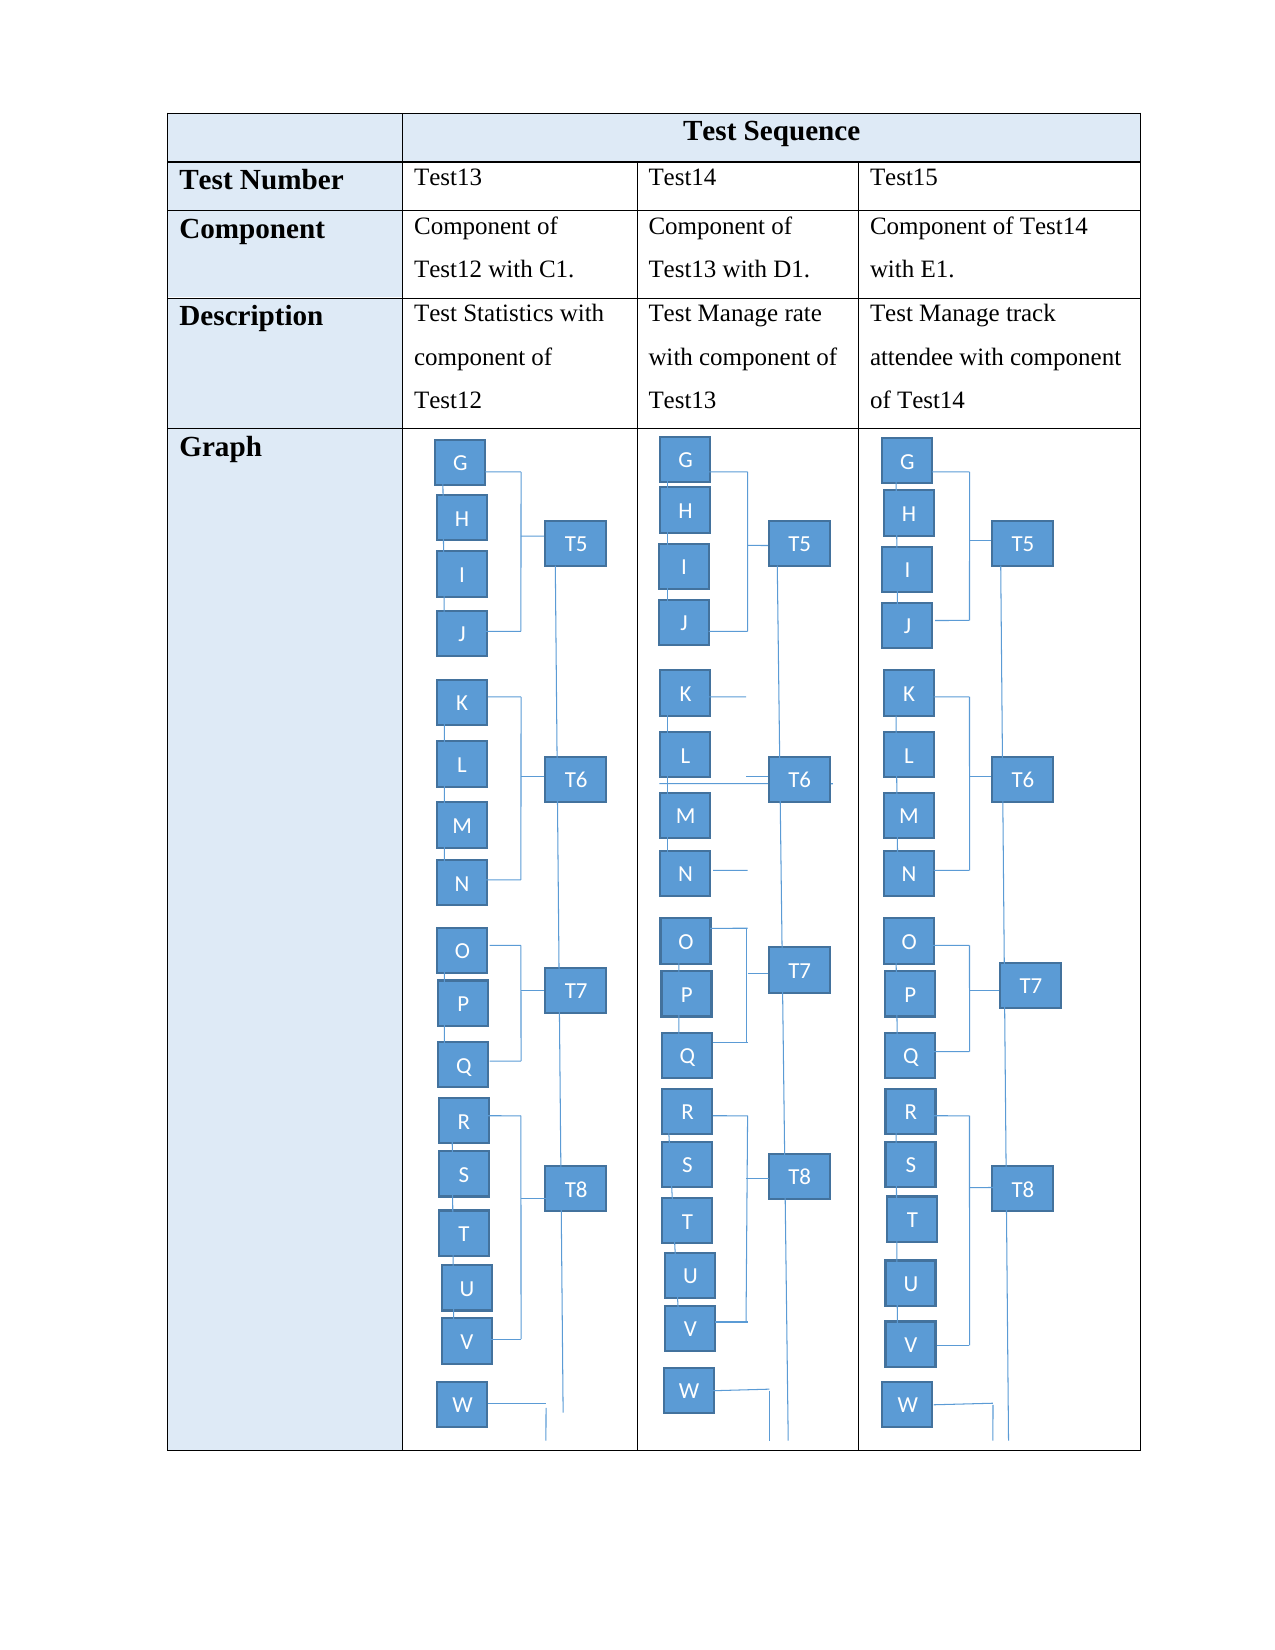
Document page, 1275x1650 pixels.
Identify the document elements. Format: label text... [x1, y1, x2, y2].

table_header [168, 114, 402, 161]
table_cell Test Manage track attendee with component of Test14 [859, 299, 1140, 428]
table_cell Graph [168, 429, 402, 1450]
table_cell Component of Test12 with C1. [403, 211, 637, 297]
table_cell [859, 429, 1140, 1450]
table_cell Test15 [859, 163, 1140, 210]
table_cell Test13 [403, 163, 637, 210]
table_cell Test Manage rate with component of Test13 [638, 299, 858, 428]
table_cell [638, 429, 858, 1450]
table_cell Test14 [638, 163, 858, 210]
table_header Test Sequence [403, 114, 1140, 161]
table_cell Test Number [168, 163, 402, 210]
table_cell Description [168, 299, 402, 428]
table_cell Component [168, 211, 402, 297]
table_cell Test Statistics with component of Test12 [403, 299, 637, 428]
table_cell Component of Test14 with E1. [859, 211, 1140, 297]
table_cell Component of Test13 with D1. [638, 211, 858, 297]
table_cell [403, 429, 637, 1450]
